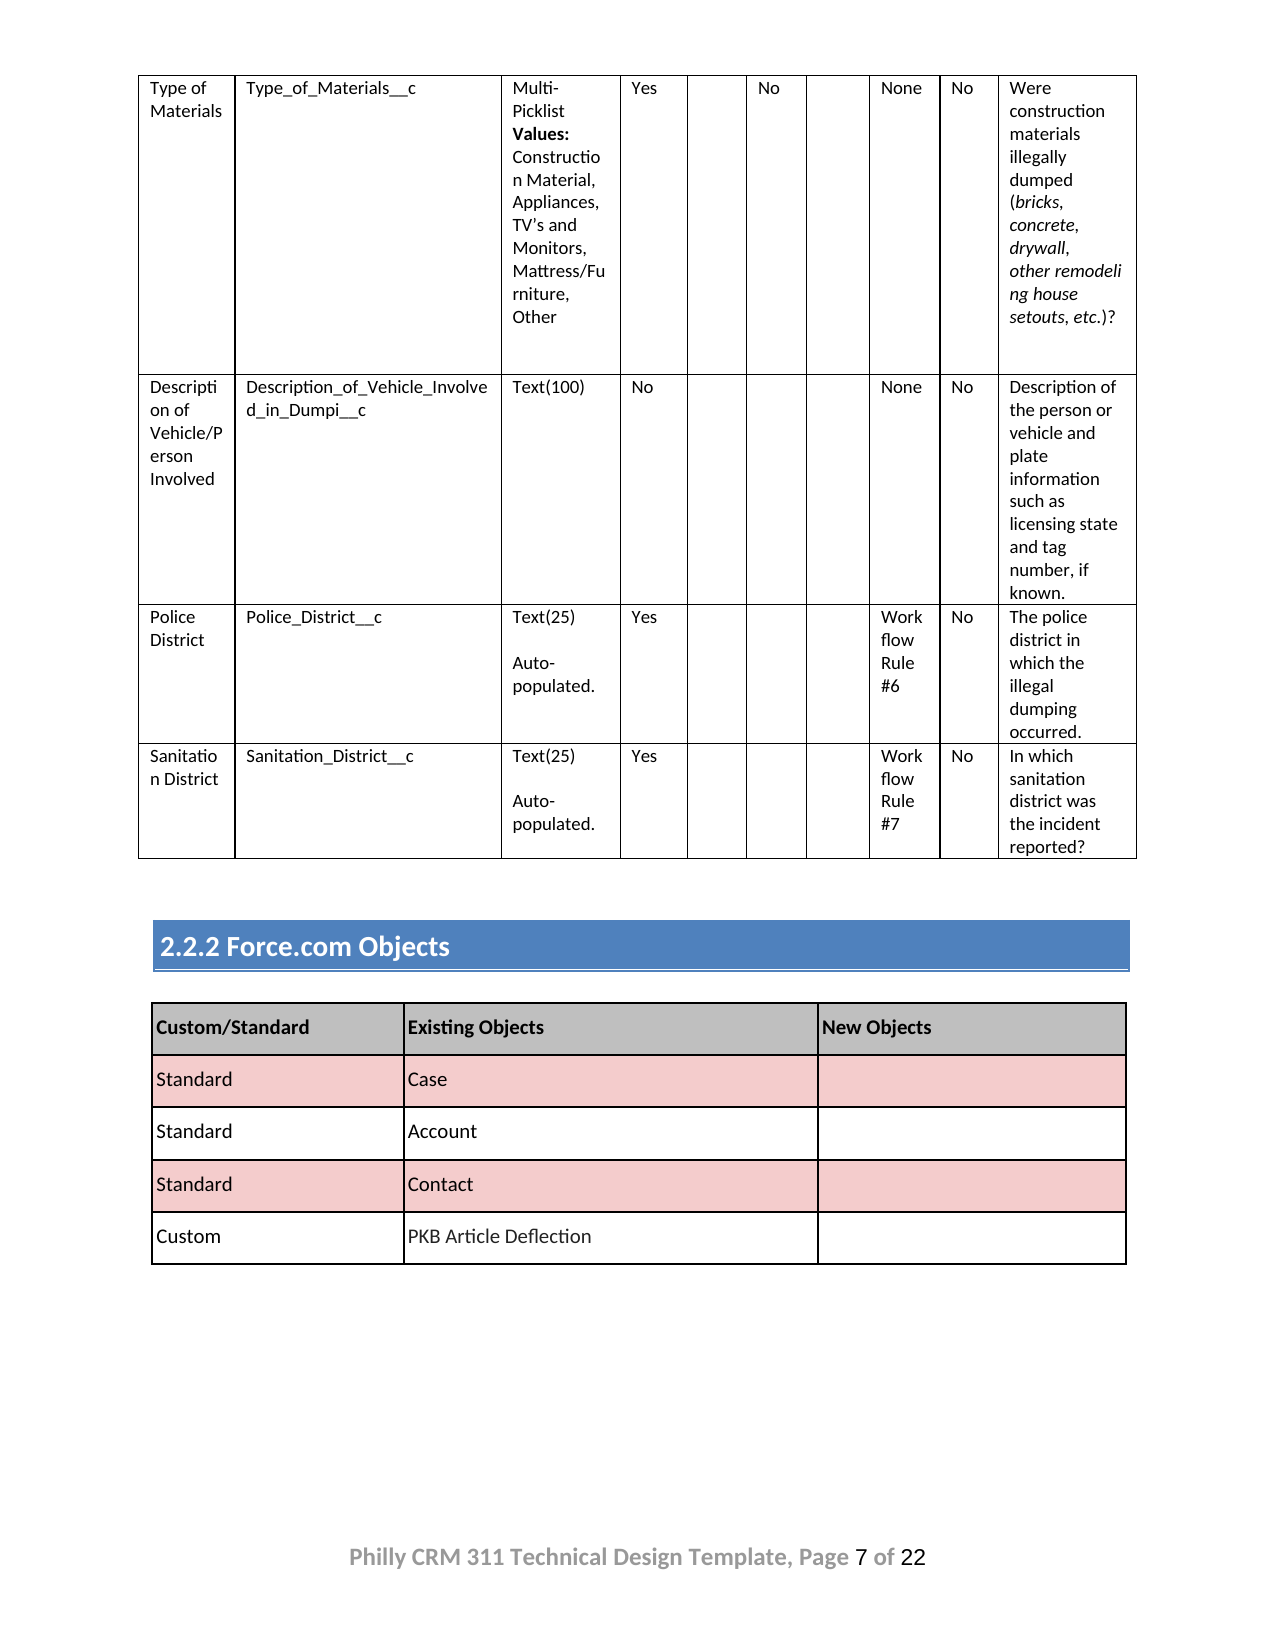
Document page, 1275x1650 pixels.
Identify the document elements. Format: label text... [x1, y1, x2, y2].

table_cell Text(25) Auto-populated. [502, 744, 620, 858]
table_cell Type of Materials [139, 76, 234, 374]
table_cell [747, 744, 806, 858]
table_cell [688, 375, 746, 604]
table_header Custom/Standard [153, 1004, 403, 1054]
table_cell [688, 76, 746, 374]
table_cell No [621, 375, 687, 604]
table_cell [807, 375, 869, 604]
table_cell No [941, 76, 998, 374]
table_header Existing Objects [405, 1004, 817, 1054]
table_cell PKB Article Deflection [405, 1213, 817, 1263]
table_cell Description of the person or vehicle and plate information such as licensing state and tag number, if known. [999, 375, 1136, 604]
table_cell Yes [621, 744, 687, 858]
table_cell No [941, 605, 998, 743]
table_cell No [941, 744, 998, 858]
table_cell [807, 76, 869, 374]
table_cell Workflow Rule #6 [870, 605, 939, 743]
table_header 2.2.2 Force.com Objects [155, 922, 1128, 969]
table_cell Contact [405, 1161, 817, 1211]
table_cell [819, 1108, 1125, 1158]
table_cell Text(100) [502, 375, 620, 604]
table_cell The police district in which the illegal dumping occurred. [999, 605, 1136, 743]
table_cell Police District [139, 605, 234, 743]
table_cell Text(25) Auto-populated. [502, 605, 620, 743]
table_cell Description_of_Vehicle_Involved_in_Dumpi__c [236, 375, 501, 604]
table_cell Standard [153, 1108, 403, 1158]
table_cell [819, 1161, 1125, 1211]
table_header New Objects [819, 1004, 1125, 1054]
table_cell Standard [153, 1161, 403, 1211]
table_cell Sanitation_District__c [236, 744, 501, 858]
table_cell [807, 744, 869, 858]
table_cell No [747, 76, 806, 374]
table_cell Yes [621, 76, 687, 374]
table_cell Police_District__c [236, 605, 501, 743]
table_cell Description of Vehicle/Person Involved [139, 375, 234, 604]
table_cell [747, 375, 806, 604]
table_cell Account [405, 1108, 817, 1158]
table_cell Yes [621, 605, 687, 743]
table_cell [819, 1213, 1125, 1263]
table_cell Custom [153, 1213, 403, 1263]
table_cell None [870, 375, 939, 604]
table_cell [807, 605, 869, 743]
table_cell Were construction materials illegally dumped (bricks, concrete, drywall, other remodeling house setouts, etc.)? [999, 76, 1136, 374]
table_cell Workflow Rule #7 [870, 744, 939, 858]
table_cell Sanitation District [139, 744, 234, 858]
table_cell In which sanitation district was the incident reported? [999, 744, 1136, 858]
table_cell None [870, 76, 939, 374]
table_cell [819, 1056, 1125, 1106]
table_cell Standard [153, 1056, 403, 1106]
table_cell [688, 744, 746, 858]
table_cell [747, 605, 806, 743]
table_cell Type_of_Materials__c [236, 76, 501, 374]
table_cell Case [405, 1056, 817, 1106]
table_cell [688, 605, 746, 743]
table_cell Multi-Picklist Values: Construction Material, Appliances, TV’s and Monitors, Mattress/Furniture, Other [502, 76, 620, 374]
table_cell No [941, 375, 998, 604]
